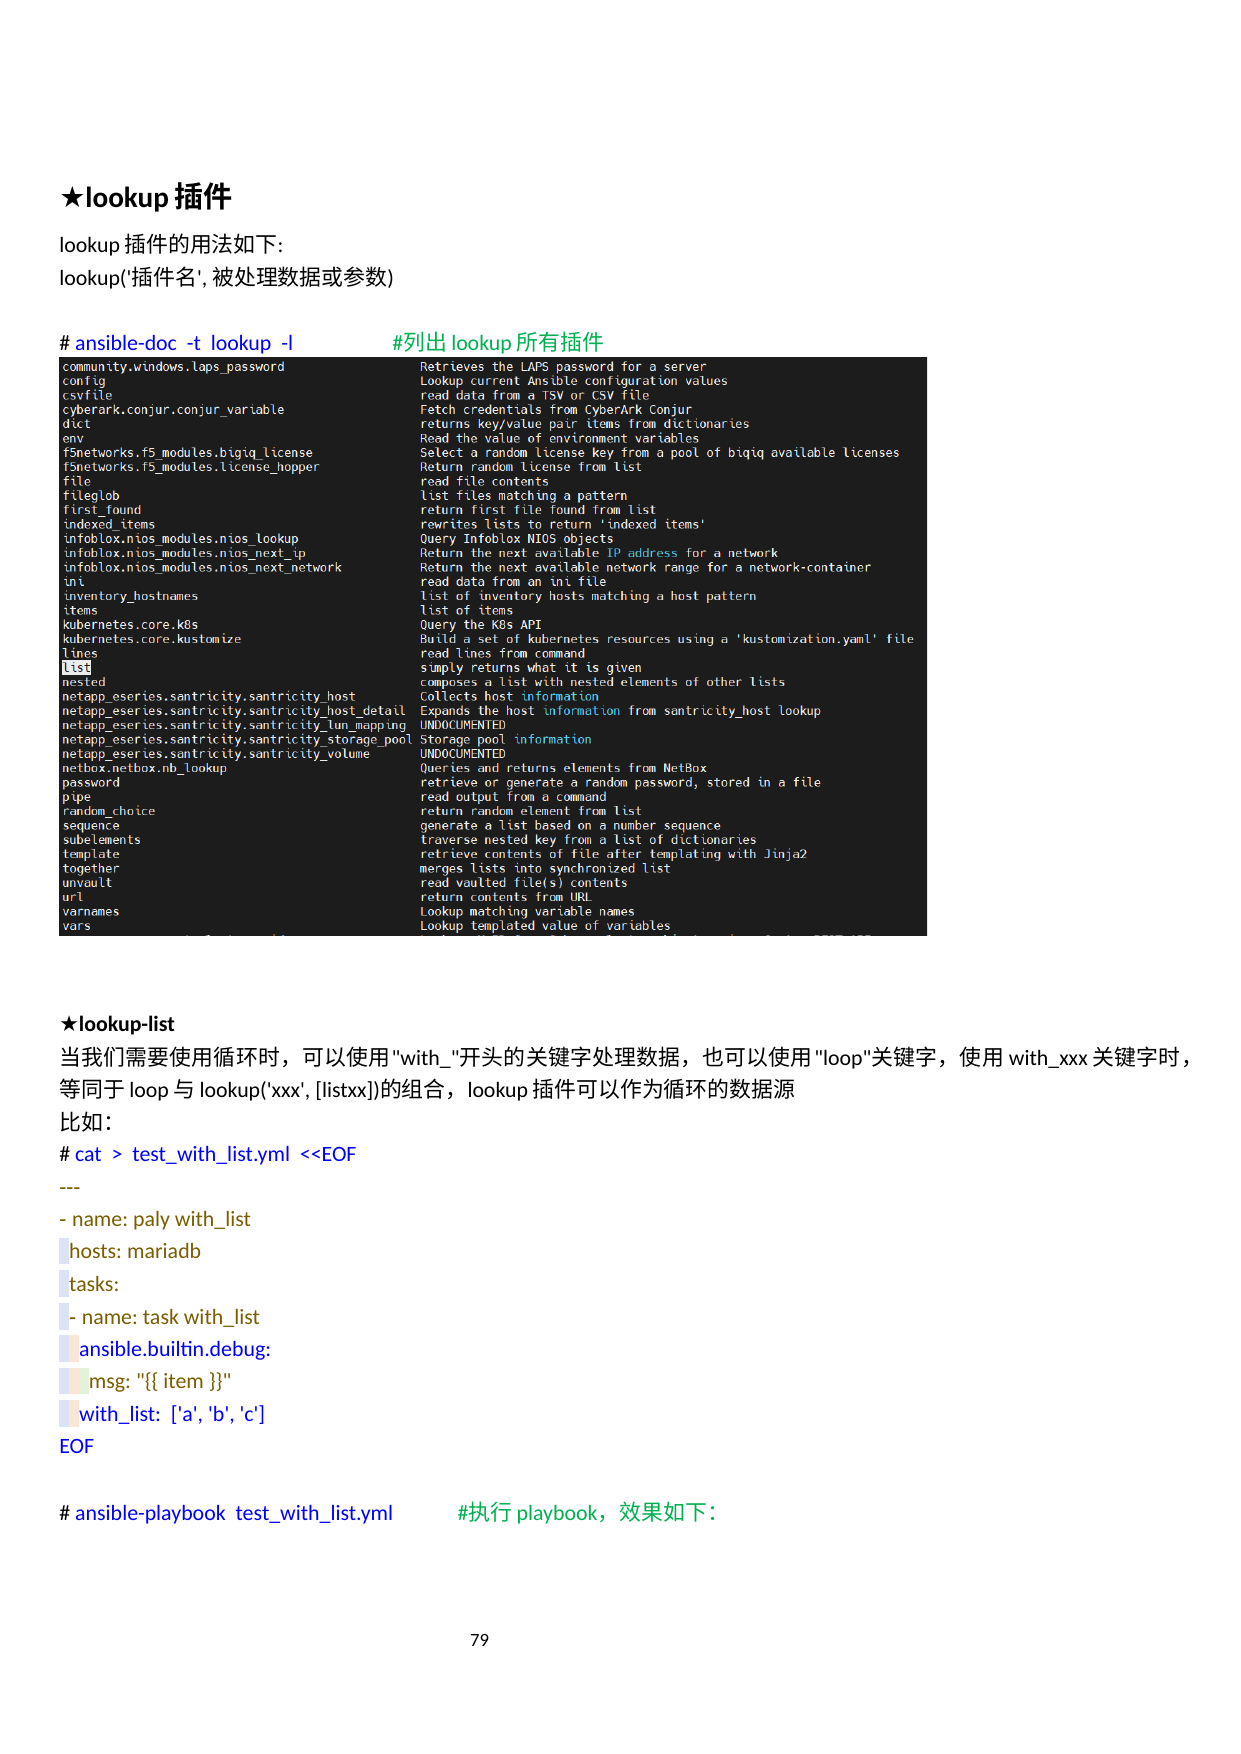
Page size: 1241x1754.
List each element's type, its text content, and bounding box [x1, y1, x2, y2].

text --- [59, 1169, 1181, 1202]
text # ansible-doc -t lookup -l #列出lookup所有插件 [59, 324, 1181, 357]
text - name: task with_list [59, 1299, 1181, 1332]
text msg: "{{ item }}" [59, 1364, 1181, 1397]
text hosts: mariadb [59, 1234, 1181, 1267]
text lookup('插件名', 被处理数据或参数) [59, 259, 1181, 292]
text ★lookup-list [59, 1007, 1181, 1039]
text with_list: ['a', 'b', 'c'] [59, 1397, 1181, 1429]
text ansible.builtin.debug: [59, 1332, 1181, 1364]
picture [59, 357, 928, 936]
text 比如： [59, 1104, 1181, 1137]
text lookup插件的用法如下: [59, 227, 1181, 259]
text - name: paly with_list [59, 1202, 1181, 1234]
text 当我们需要使用循环时，可以使用"with_"开头的关键字处理数据，也可以使用"loop"关键字，使用with_xxx关键字时，等同于loop与lookup('xxx', [listxx])的组合，lookup插件可以作为循环的数据源 [59, 1039, 1181, 1104]
text EOF [59, 1429, 1181, 1462]
text # cat > test_with_list.yml <<EOF [59, 1137, 1181, 1169]
text # ansible-playbook test_with_list.yml #执行playbook，效果如下： [59, 1494, 1181, 1527]
text tasks: [59, 1267, 1181, 1299]
text ★lookup插件 [59, 162, 1181, 227]
